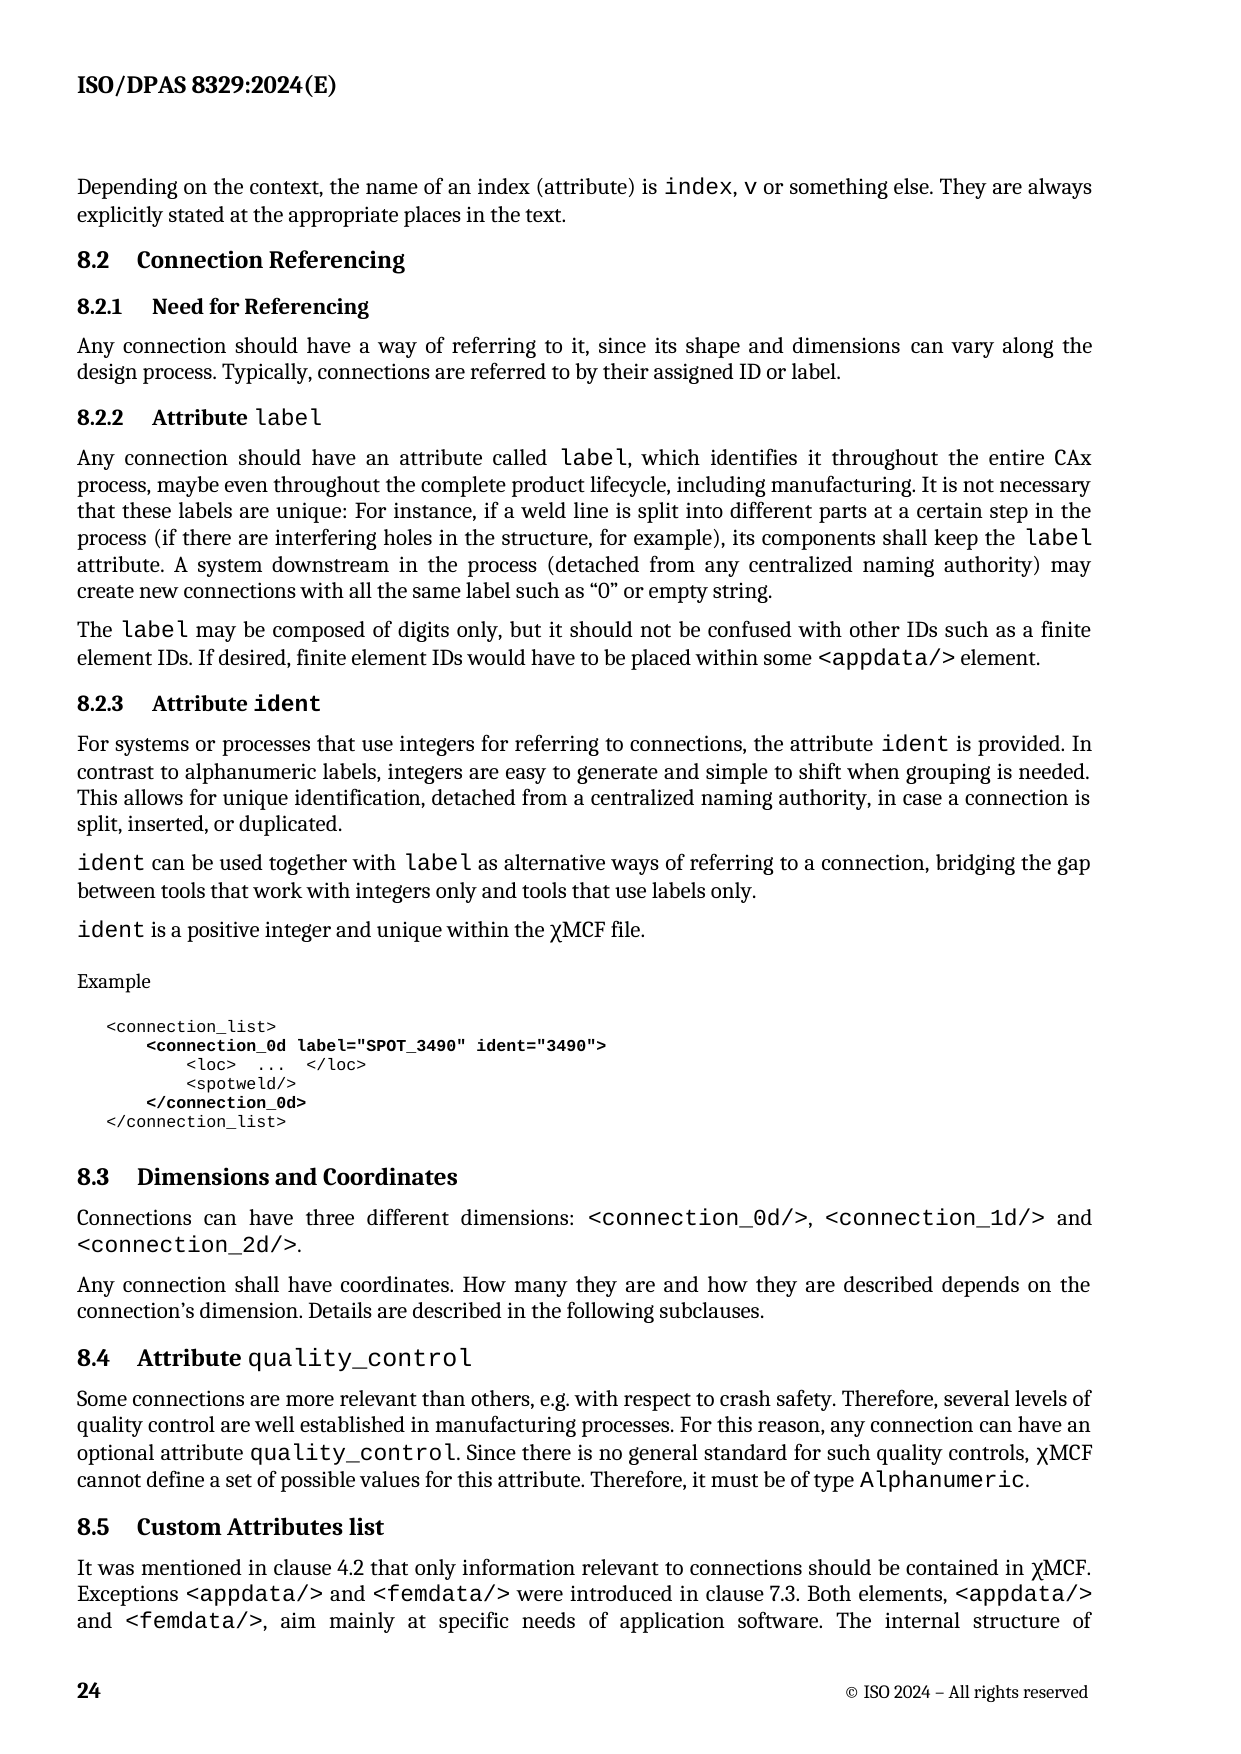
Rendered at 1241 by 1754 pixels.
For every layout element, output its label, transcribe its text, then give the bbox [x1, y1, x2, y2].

text Any connection shall have coordinates. How many they are and how they are described depends on the connection’s dimension. Details are described in the following subclauses. [77, 1272, 1092, 1325]
text <spotweld/> [94, 1075, 1075, 1094]
text Depending on the context, the name of an index (attribute) is index, v or something else. They are always explicitly stated at the appropriate places in the text. [77, 174, 1092, 228]
text <connection_list> [94, 1019, 1075, 1038]
text Some connections are more relevant than others, e.g. with respect to crash safety. Therefore, several levels of quality control are well established in manufacturing processes. For this reason, any connection can have an optional attribute quality_control. Since there is no general standard for such quality controls, χMCF cannot define a set of possible values for this attribute. Therefore, it must be of type Alphanumeric. [77, 1386, 1092, 1494]
text Any connection should have a way of referring to it, since its shape and dimensions can vary along the design process. Typically, connections are referred to by their assigned ID or label. [77, 333, 1092, 386]
text Example [77, 969, 1092, 994]
subtitle Dimensions and Coordinates [77, 1163, 1092, 1192]
subtitle Custom Attributes list [77, 1513, 1092, 1542]
text <loc> ... </loc> [94, 1057, 1075, 1075]
text </connection_0d> [94, 1094, 1075, 1113]
text ident is a positive integer and unique within the χMCF file. [77, 916, 1092, 944]
subtitle Attribute label [77, 404, 1092, 432]
subtitle Need for Referencing [77, 294, 1092, 320]
text </connection_list> [94, 1113, 1075, 1132]
text Any connection should have an attribute called label, which identifies it throughout the entire CAx process, maybe even throughout the complete product lifecycle, including manufacturing. It is not necessary that these labels are unique: For instance, if a weld line is split into different parts at a certain step in the process (if there are interfering holes in the structure, for example), its components shall keep the label attribute. A system downstream in the process (detached from any centralized naming authority) may create new connections with all the same label such as “0” or empty string. [77, 444, 1092, 605]
subtitle Connection Referencing [77, 246, 1092, 275]
text ident can be used together with label as alternative ways of referring to a connection, bridging the gap between tools that work with integers only and tools that use labels only. [77, 850, 1092, 904]
subtitle Attribute ident [77, 691, 1092, 718]
text Connections can have three different dimensions: <connection_0d/>, <connection_1d/> and <connection_2d/>. [77, 1204, 1092, 1259]
text The label may be composed of digits only, but it should not be confused with other IDs such as a finite element IDs. If desired, finite element IDs would have to be placed within some <appdata/> element. [77, 617, 1092, 672]
subtitle Attribute quality_control [77, 1343, 1092, 1373]
text <connection_0d label="SPOT_3490" ident="3490"> [94, 1038, 1075, 1057]
text For systems or processes that use integers for referring to connections, the attribute ident is provided. In contrast to alphanumeric labels, integers are easy to generate and simple to shift when grouping is needed. This allows for unique identification, detached from a centralized naming authority, in case a connection is split, inserted, or duplicated. [77, 731, 1092, 837]
